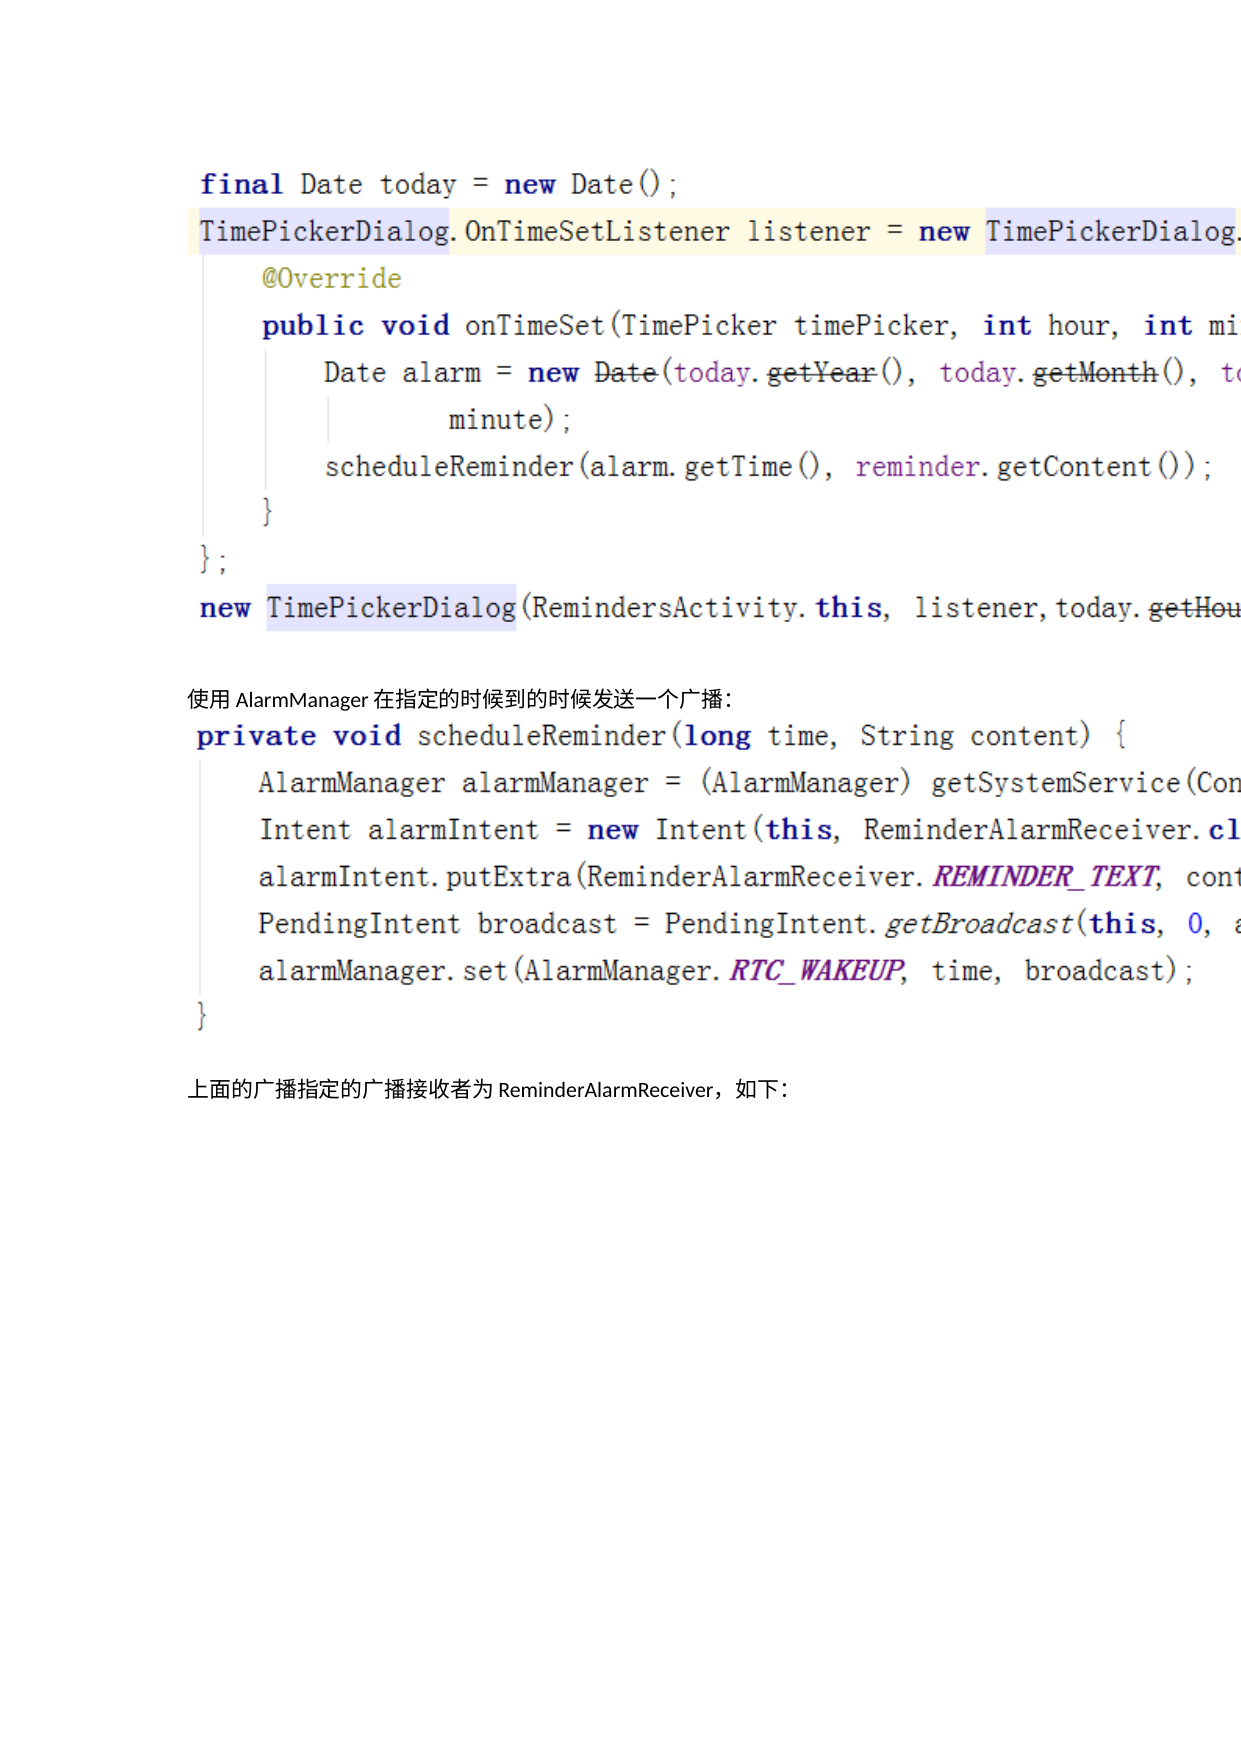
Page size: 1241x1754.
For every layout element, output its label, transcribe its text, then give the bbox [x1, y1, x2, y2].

picture [187, 714, 1241, 1043]
picture [187, 162, 1241, 633]
text 使用AlarmManager在指定的时候到的时候发送一个广播： [187, 682, 1053, 714]
text 上面的广播指定的广播接收者为ReminderAlarmReceiver，如下： [187, 1072, 1053, 1104]
